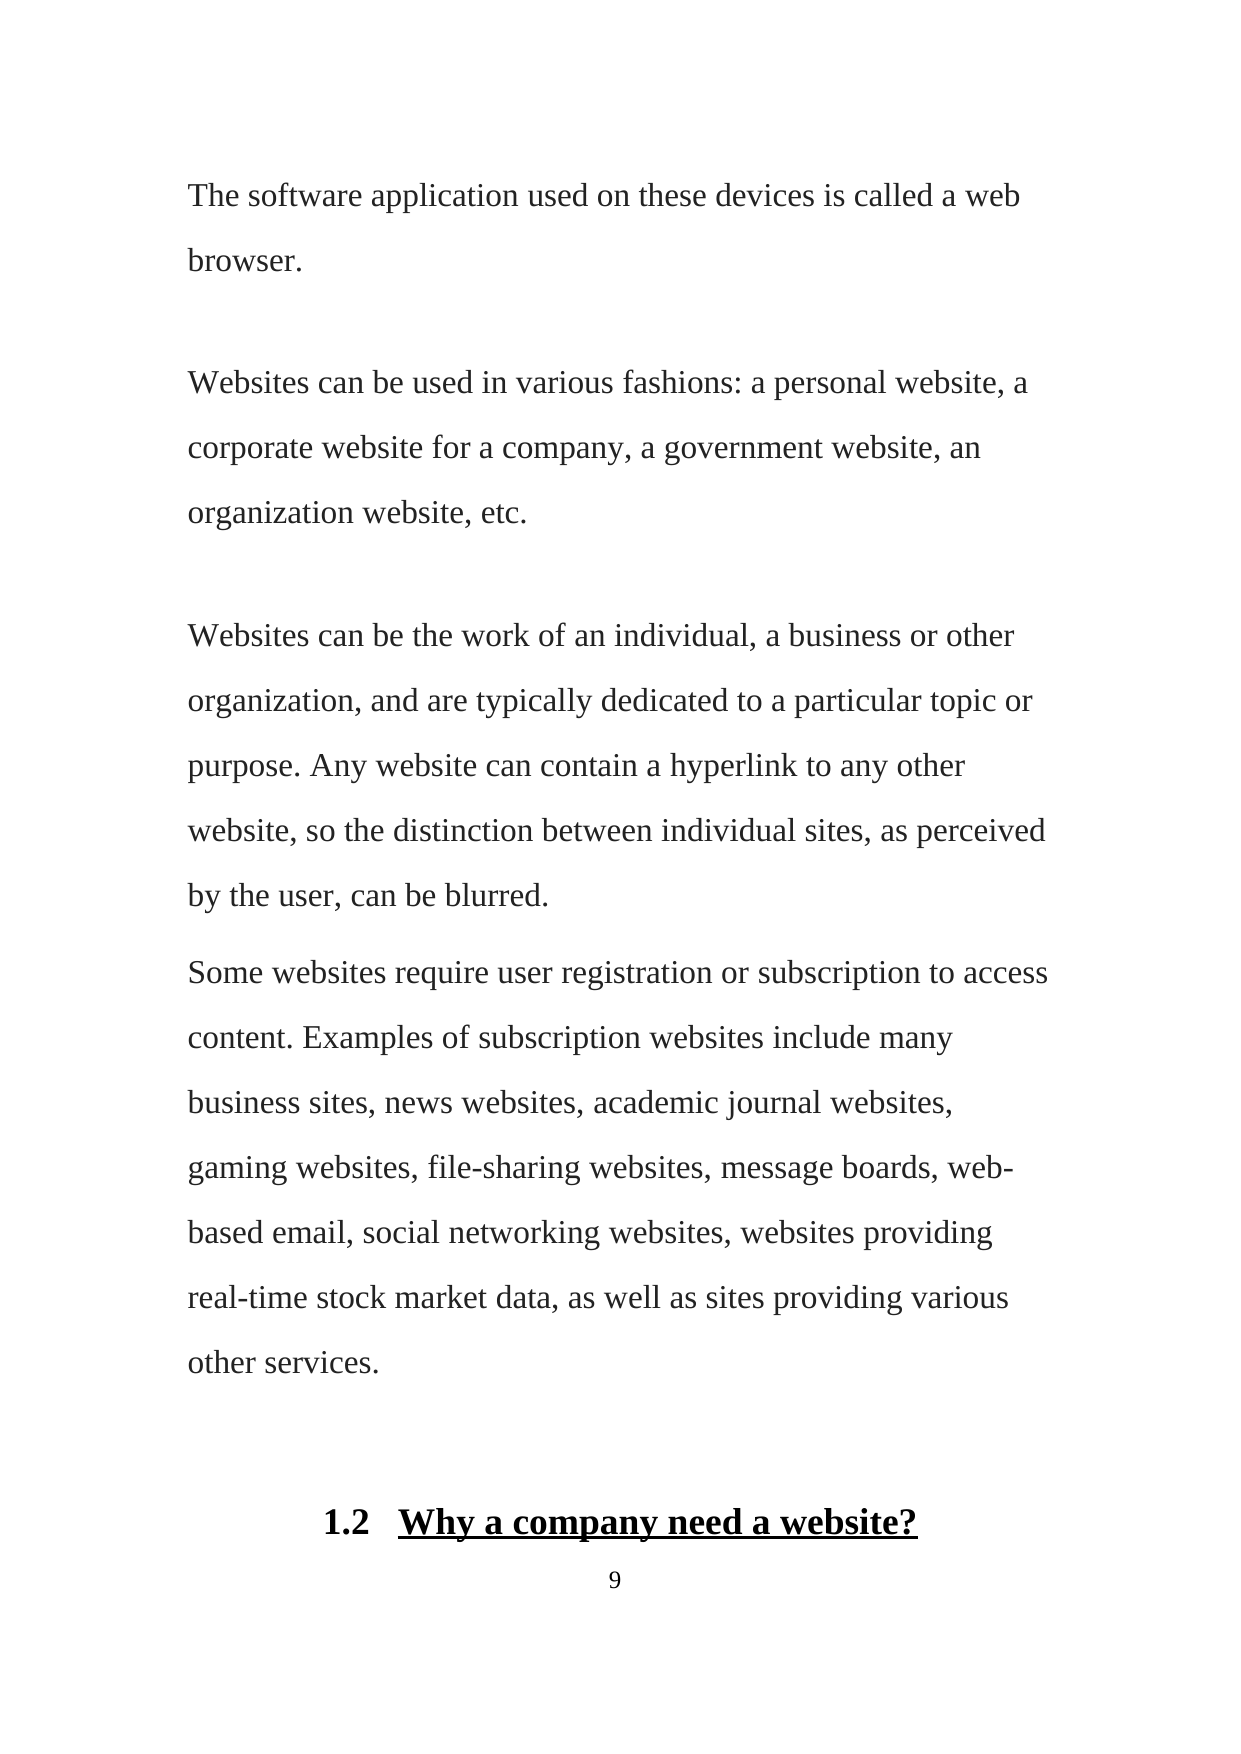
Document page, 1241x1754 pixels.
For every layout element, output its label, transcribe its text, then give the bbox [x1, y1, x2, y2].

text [187, 162, 1053, 292]
text Websites can be the work of an individual, a business or other organization, and are typically dedicated to a particular topic or purpose. Any website can contain a hyperlink to any other website, so the distinction between individual sites, as perceived by the user, can be blurred. [187, 602, 1053, 927]
list Why a company need a website? [187, 1488, 1053, 1553]
text Websites can be used in various fashions: a personal website, a corporate website for a company, a government website, an organization website, etc. [187, 349, 1053, 544]
text Some websites require user registration or subscription to access content. Examples of subscription websites include many business sites, news websites, academic journal websites, gaming websites, file-sharing websites, message boards, web-based email, social networking websites, websites providing real-time stock market data, as well as sites providing various other services. [187, 939, 1053, 1394]
